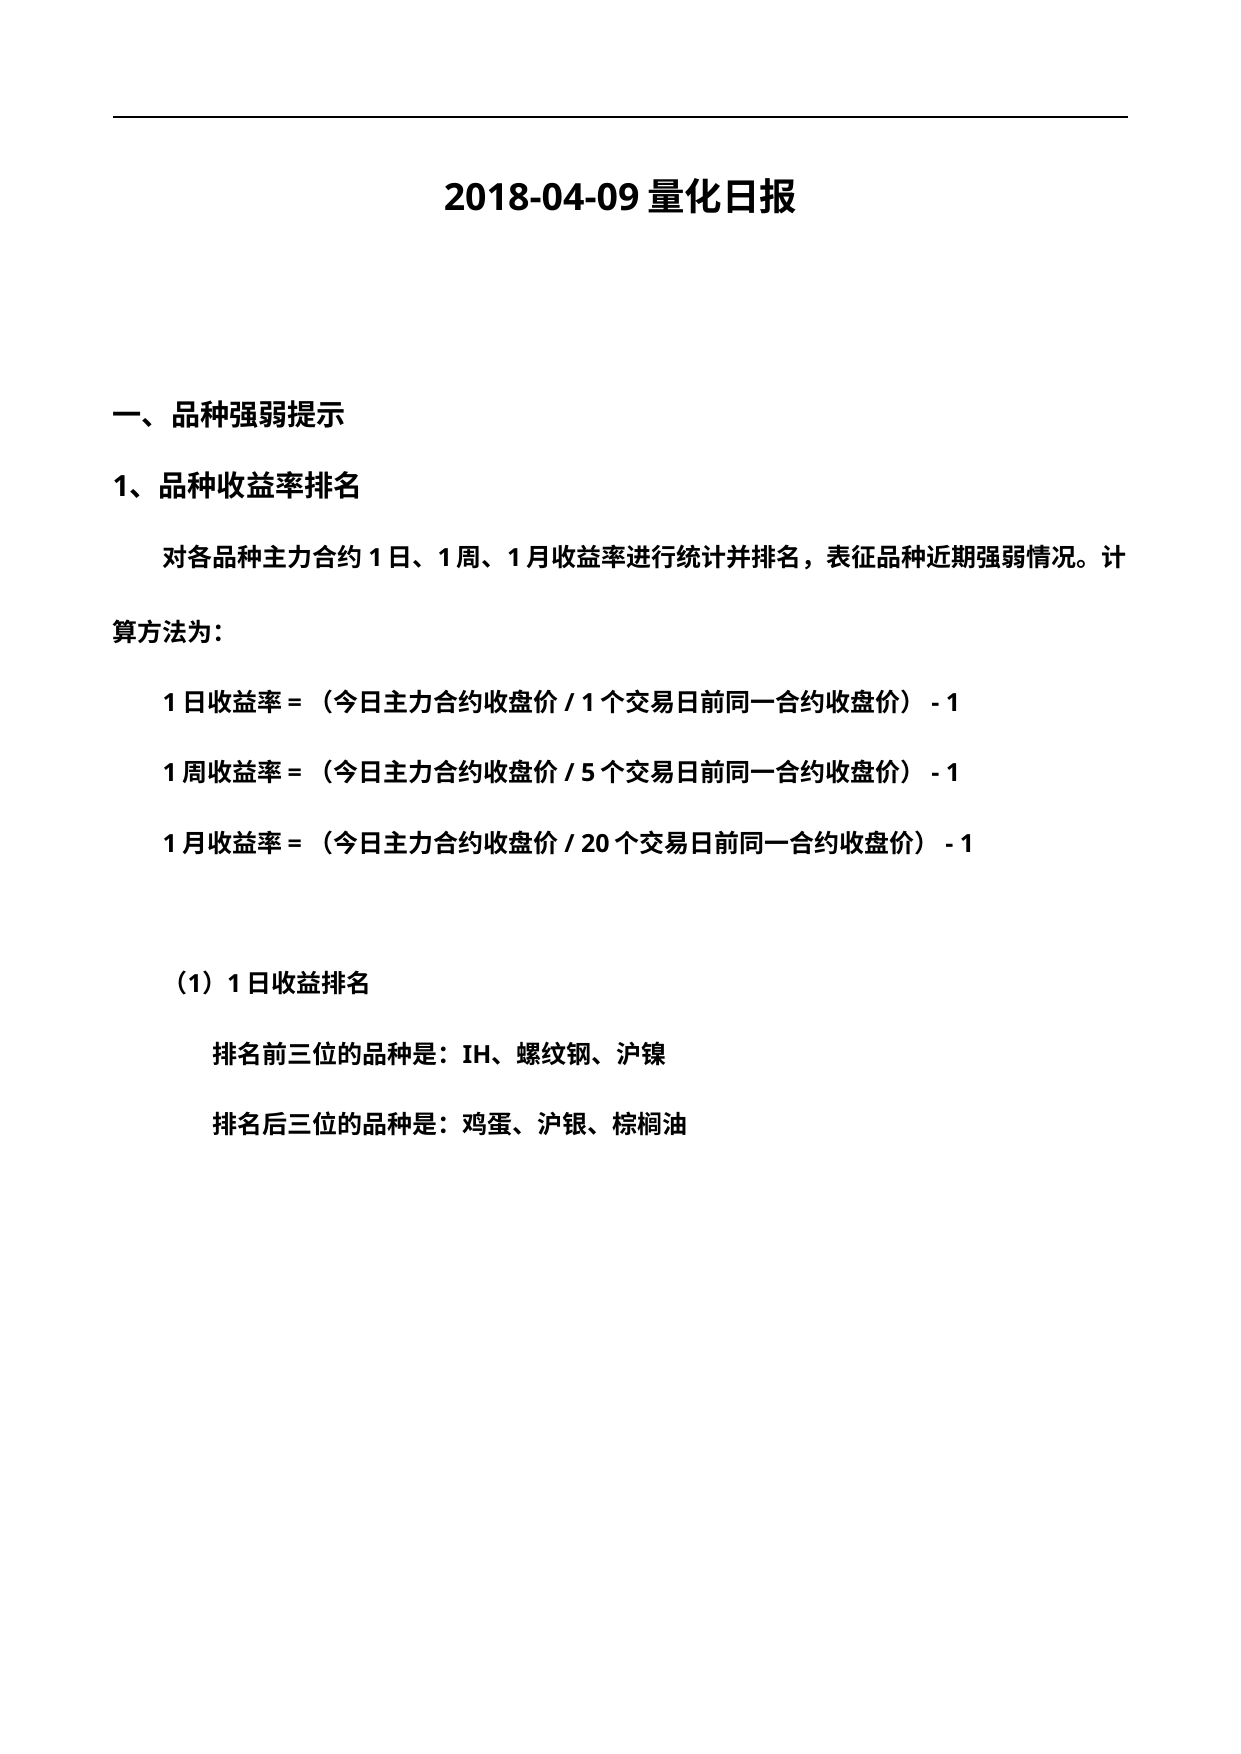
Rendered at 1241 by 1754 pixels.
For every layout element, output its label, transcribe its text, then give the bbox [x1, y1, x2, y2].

text 1周收益率 = （今日主力合约收盘价 / 5个交易日前同一合约收盘价） - 1 [112, 738, 1128, 803]
text 1、品种收益率排名 [112, 452, 1128, 517]
text 1日收益率 = （今日主力合约收盘价 / 1个交易日前同一合约收盘价） - 1 [112, 668, 1128, 733]
text 1月收益率 = （今日主力合约收盘价 / 20个交易日前同一合约收盘价） - 1 [112, 809, 1128, 874]
text 一、品种强弱提示 [112, 380, 1128, 445]
text 排名后三位的品种是：鸡蛋、沪银、棕榈油 [112, 1090, 1128, 1155]
text 2018-04-09量化日报 [112, 162, 1128, 227]
text 对各品种主力合约1日、1周、1月收益率进行统计并排名，表征品种近期强弱情况。计算方法为： [112, 523, 1128, 663]
text 排名前三位的品种是：IH、螺纹钢、沪镍 [150, 1020, 1128, 1085]
text （1）1日收益排名 [112, 949, 1128, 1014]
